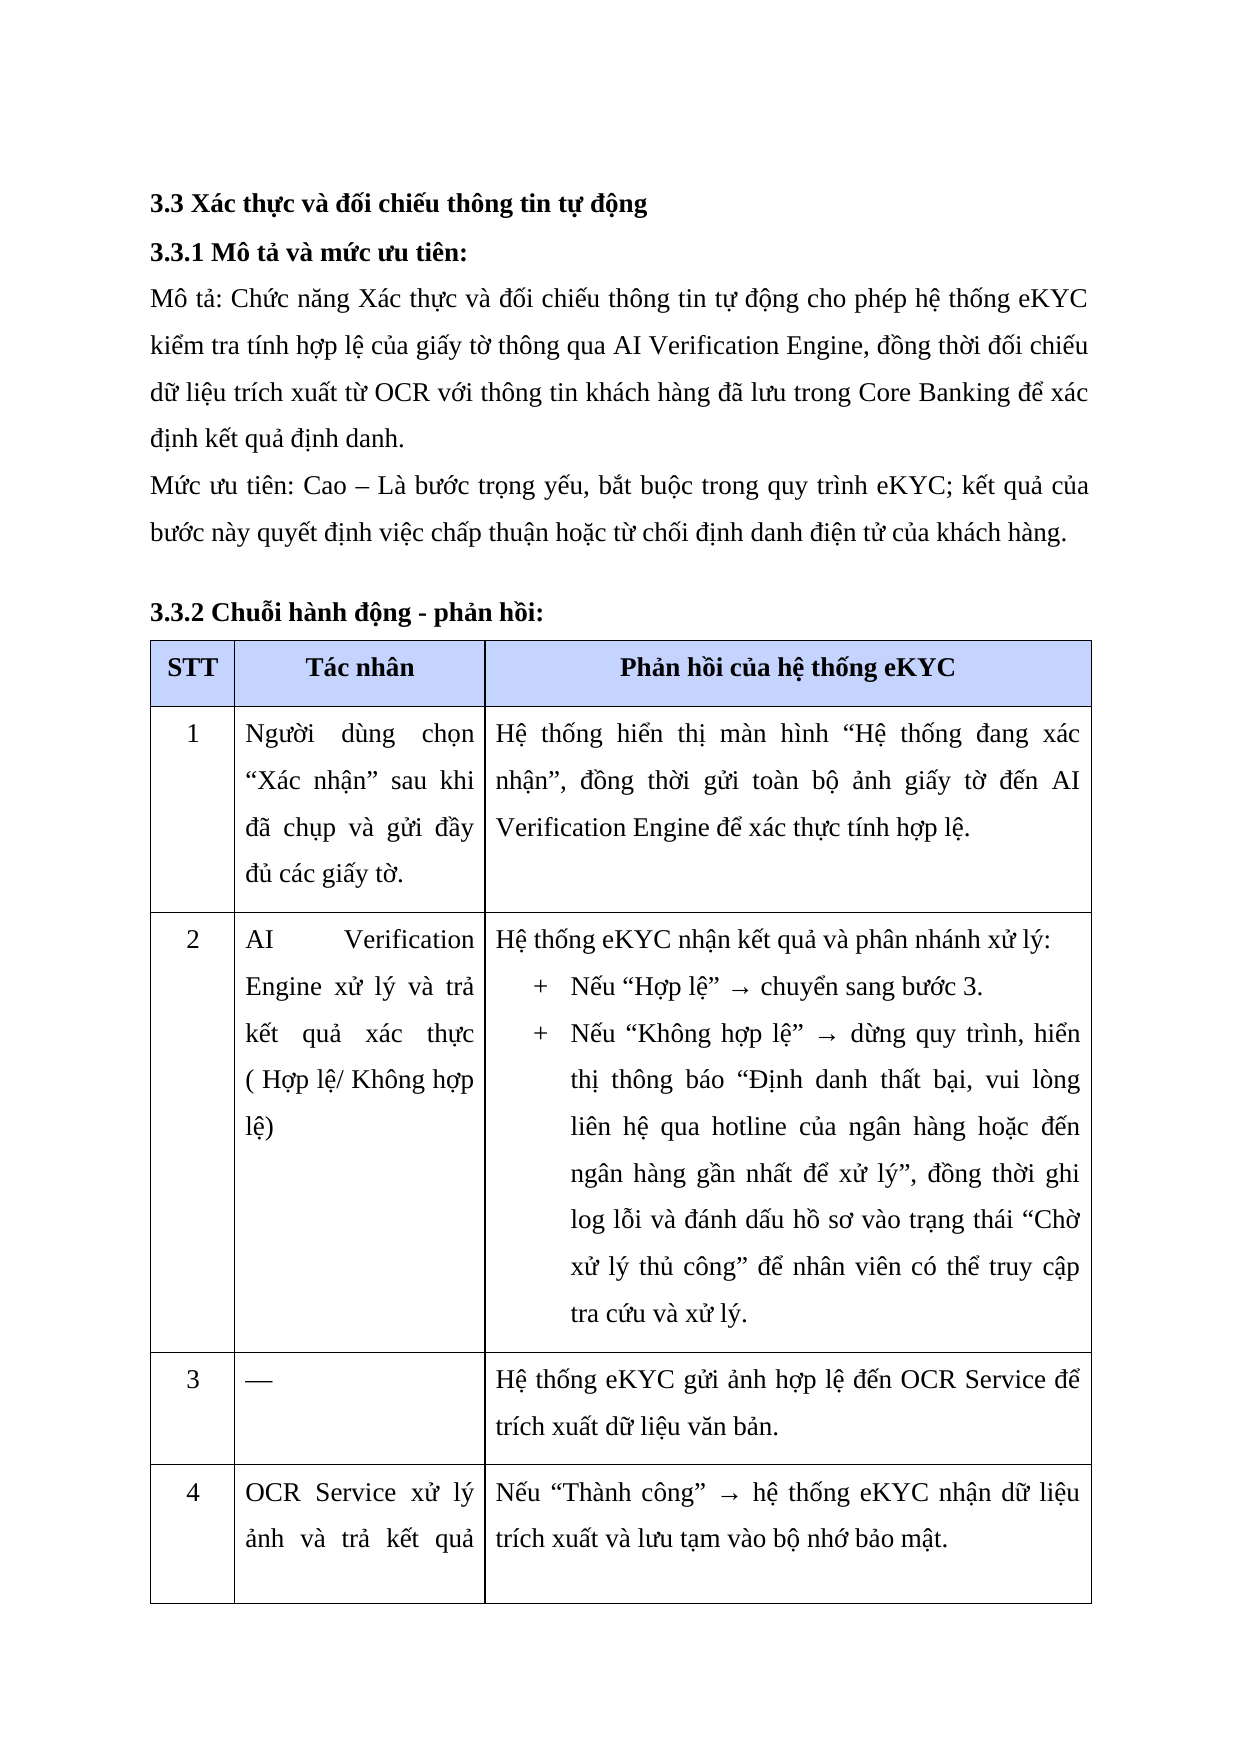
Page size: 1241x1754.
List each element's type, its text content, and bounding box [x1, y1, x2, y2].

table_cell 1 [151, 707, 234, 912]
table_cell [235, 1465, 484, 1603]
table_cell — [235, 1353, 484, 1464]
table_cell 4 [151, 1465, 234, 1603]
table_cell Hệ thống eKYC nhận kết quả và phân nhánh xử lý: Nếu “Hợp lệ” → chuyển sang bước 3. Nếu “Không hợp lệ” → dừng quy trình, hiển thị thông báo “Định danh thất bại, vui lòng liên hệ qua hotline của ngân hàng hoặc đến ngân hàng gần nhất để xử lý”, đồng thời ghi log lỗi và đánh dấu hồ sơ vào trạng thái “Chờ xử lý thủ công” để nhân viên có thể truy cập tra cứu và xử lý. [486, 913, 1091, 1352]
table_cell Hệ thống eKYC gửi ảnh hợp lệ đến OCR Service để trích xuất dữ liệu văn bản. [486, 1353, 1091, 1464]
table_header Phản hồi của hệ thống eKYC [486, 641, 1091, 706]
subtitle 3.3.1 Mô tả và mức ưu tiên: [150, 236, 1090, 267]
table_header Tác nhân [235, 641, 484, 706]
subtitle 3.3 Xác thực và đối chiếu thông tin tự động [150, 187, 1090, 219]
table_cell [486, 1465, 1091, 1603]
table_cell 3 [151, 1353, 234, 1464]
text Mức ưu tiên: Cao – Là bước trọng yếu, bắt buộc trong quy trình eKYC; kết quả của bước này quyết định việc chấp thuận hoặc từ chối định danh điện tử của khách hàng. [150, 469, 1090, 547]
table_cell 2 [151, 913, 234, 1352]
table_header STT [151, 641, 234, 706]
table_cell Hệ thống hiển thị màn hình “Hệ thống đang xác nhận”, đồng thời gửi toàn bộ ảnh giấy tờ đến AI Verification Engine để xác thực tính hợp lệ. [486, 707, 1091, 912]
table_cell AI Verification Engine xử lý và trả kết quả xác thực ( Hợp lệ/ Không hợp lệ) [235, 913, 484, 1352]
subtitle 3.3.2 Chuỗi hành động - phản hồi: [150, 596, 1090, 627]
table_cell Người dùng chọn “Xác nhận” sau khi đã chụp và gửi đầy đủ các giấy tờ. [235, 707, 484, 912]
text Mô tả: Chức năng Xác thực và đối chiếu thông tin tự động cho phép hệ thống eKYC kiểm tra tính hợp lệ của giấy tờ thông qua AI Verification Engine, đồng thời đối chiếu dữ liệu trích xuất từ OCR với thông tin khách hàng đã lưu trong Core Banking để xác định kết quả định danh. [150, 282, 1090, 453]
